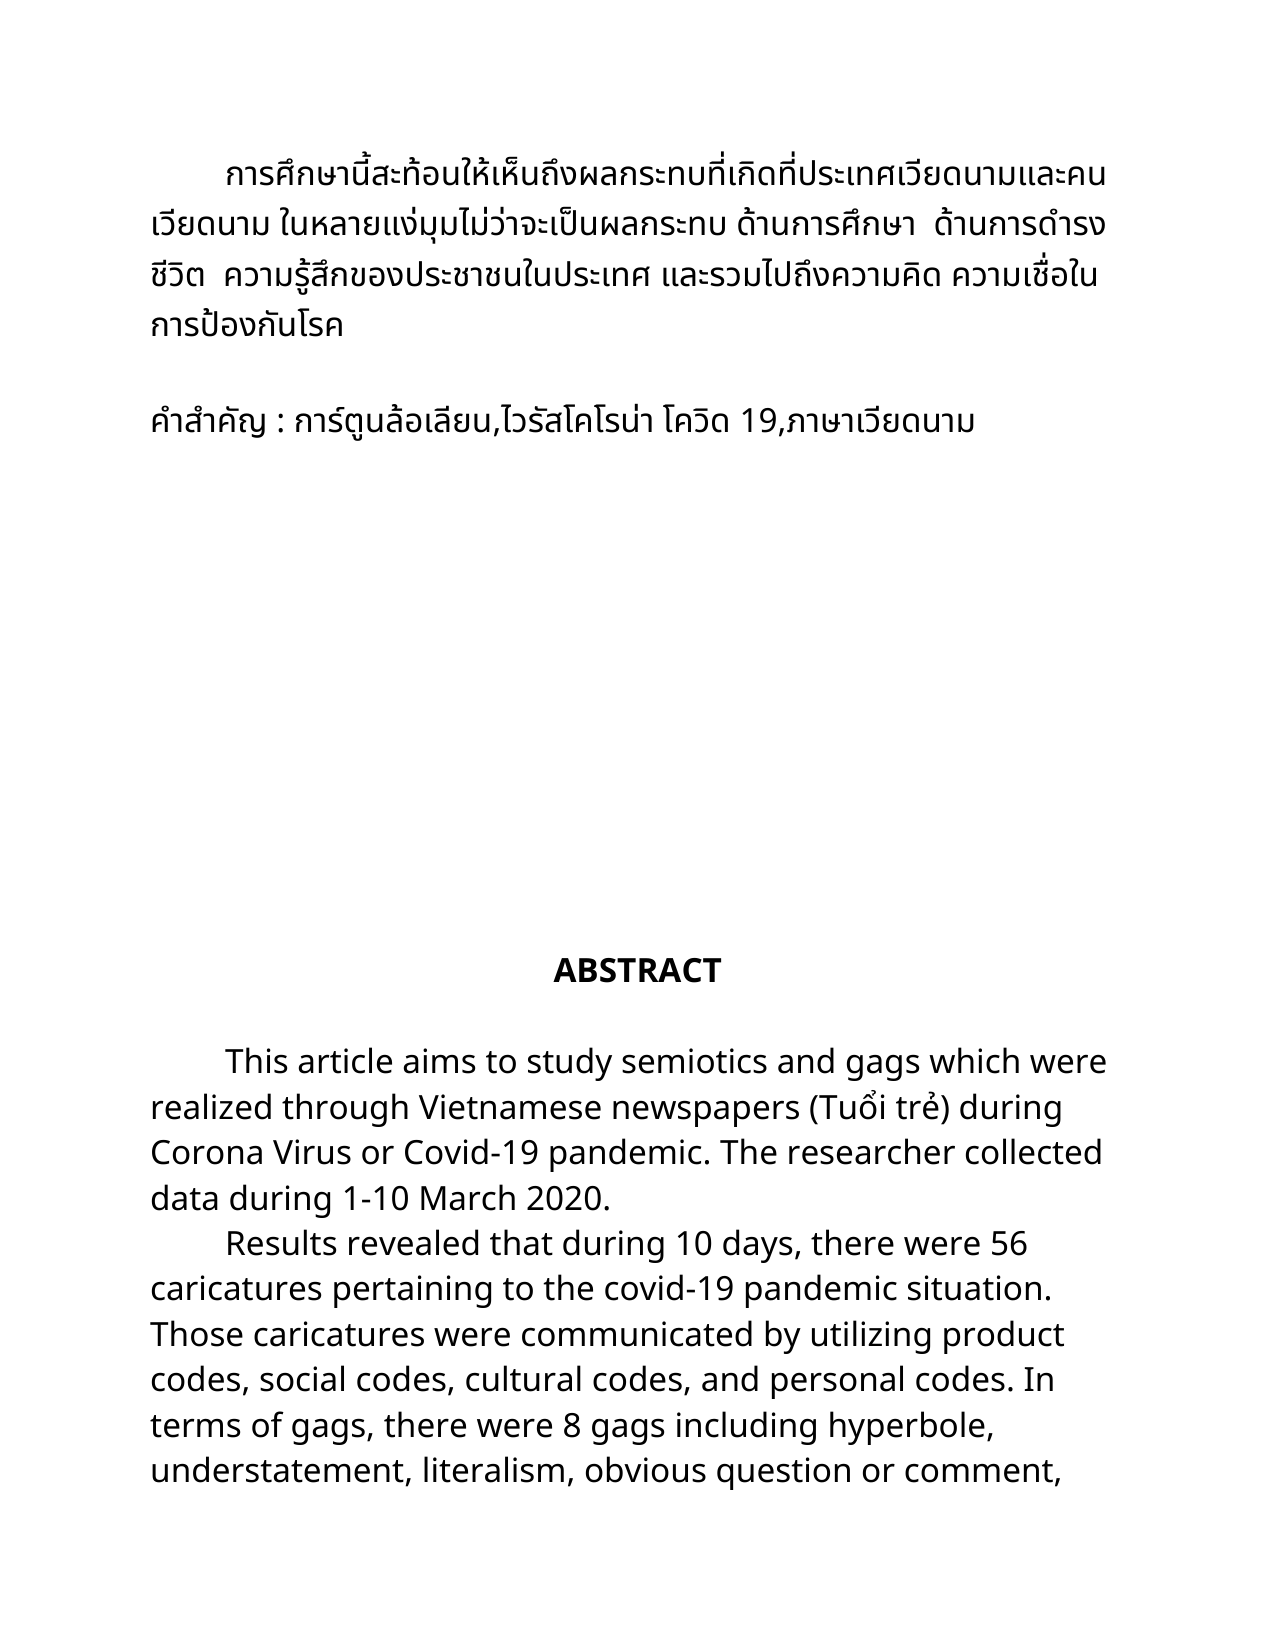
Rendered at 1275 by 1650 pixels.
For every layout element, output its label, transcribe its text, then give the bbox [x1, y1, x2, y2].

text This article aims to study semiotics and gags which were realized through Vietnamese newspapers (Tuổi trẻ) during Corona Virus or Covid-19 pandemic. The researcher collected data during 1-10 March 2020. [150, 1038, 1125, 1220]
text ABSTRACT [150, 947, 1125, 993]
text การศึกษานี้สะท้อนให้เห็นถึงผลกระทบที่เกิดที่ประเทศเวียดนามและคนเวียดนาม ในหลายแง่มุมไม่ว่าจะเป็นผลกระทบ ด้านการศึกษา ด้านการดำรงชีวิต ความรู้สึกของประชาชนในประเทศ และรวมไปถึงความคิด ความเชื่อในการป้องกันโรค [150, 150, 1125, 352]
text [150, 1220, 1125, 1492]
text คำสำคัญ : การ์ตูนล้อเลียน,ไวรัสโคโรน่า โควิด 19,ภาษาเวียดนาม [150, 397, 1125, 448]
